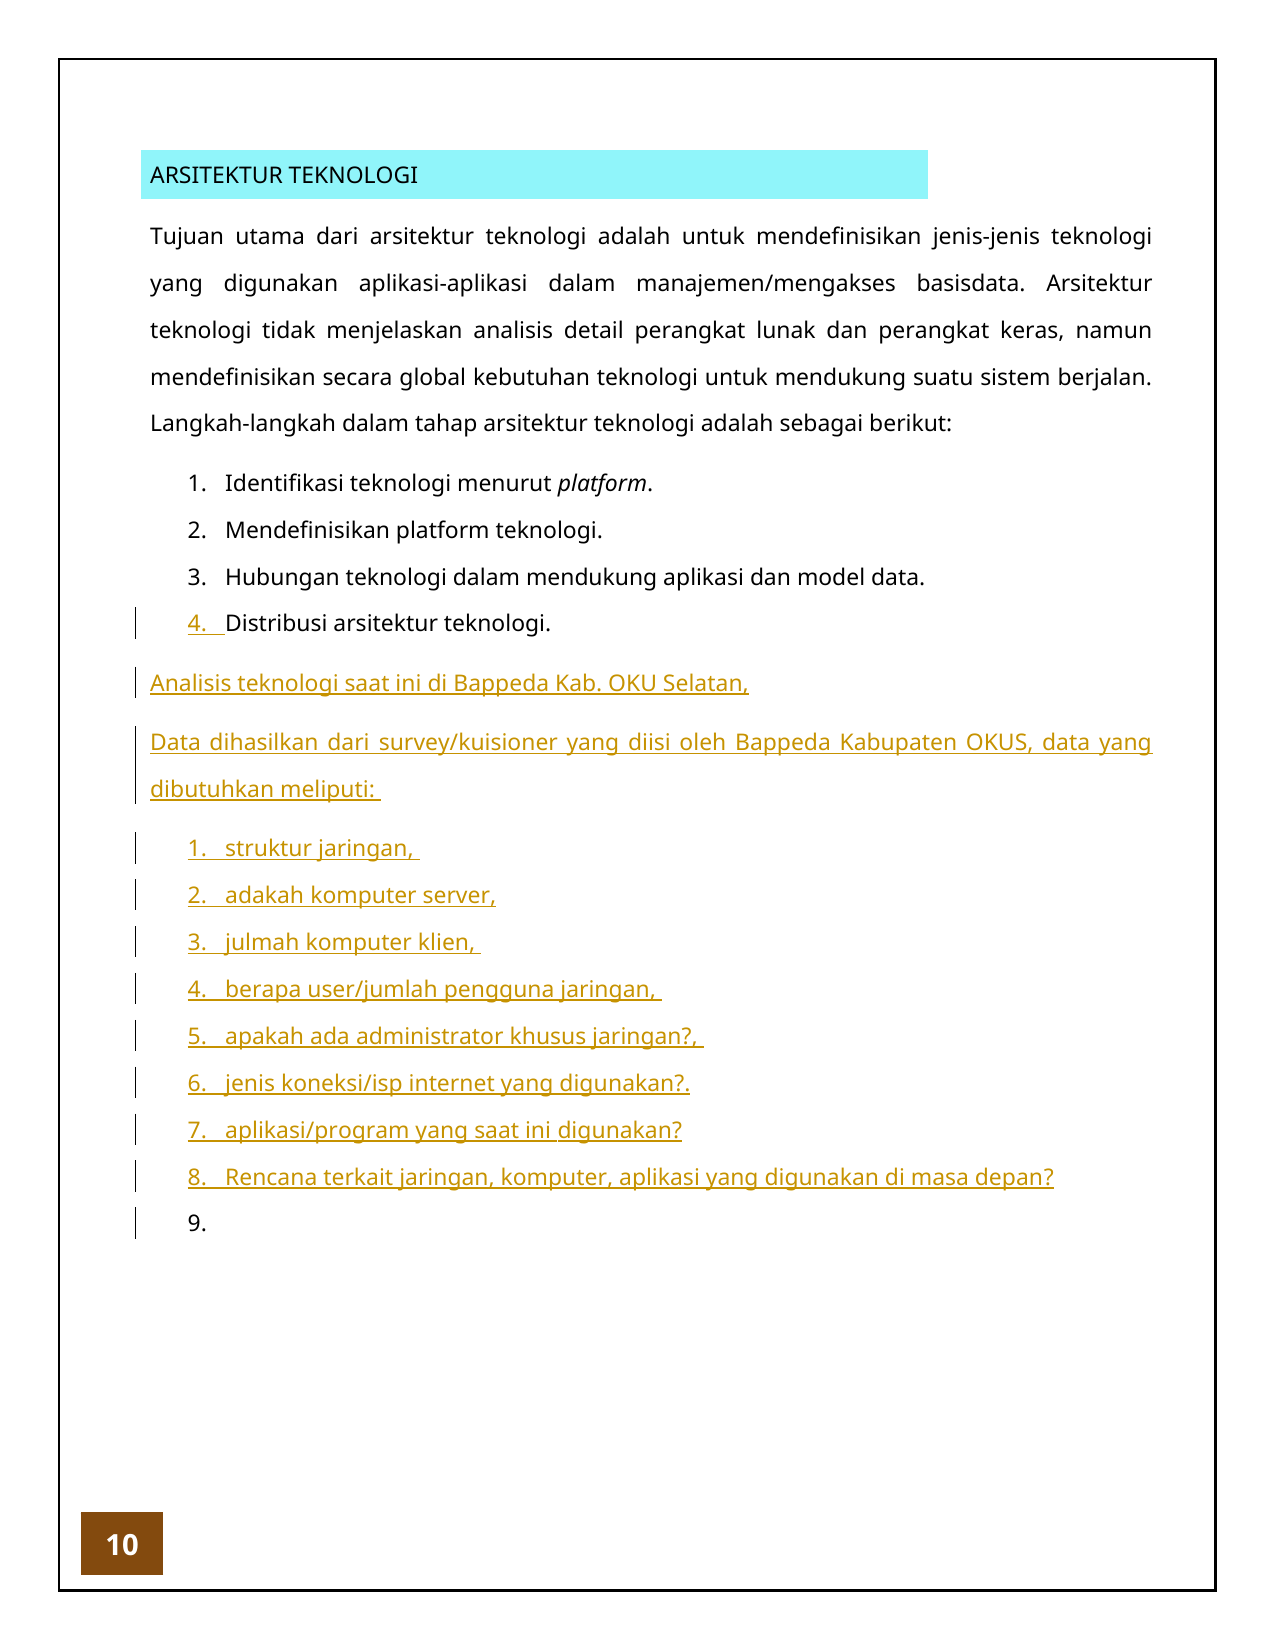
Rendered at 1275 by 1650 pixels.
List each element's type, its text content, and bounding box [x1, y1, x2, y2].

text Tujuan utama dari arsitektur teknologi adalah untuk mendefinisikan jenis-jenis teknologi yang digunakan aplikasi-aplikasi dalam manajemen/mengakses basisdata. Arsitektur teknologi tidak menjelaskan analisis detail perangkat lunak dan perangkat keras, namun mendefinisikan secara global kebutuhan teknologi untuk mendukung suatu sistem berjalan. Langkah-langkah dalam tahap arsitektur teknologi adalah sebagai berikut: [150, 220, 1153, 438]
list Distribusi arsitektur teknologi. [187, 607, 1153, 638]
list Identifikasi teknologi menurut platform. [187, 467, 1153, 498]
list Mendefinisikan platform teknologi. [187, 513, 1153, 545]
subtitle Arsitektur teknologi [142, 151, 927, 198]
list Hubungan teknologi dalam mendukung aplikasi dan model data. [187, 560, 1153, 592]
